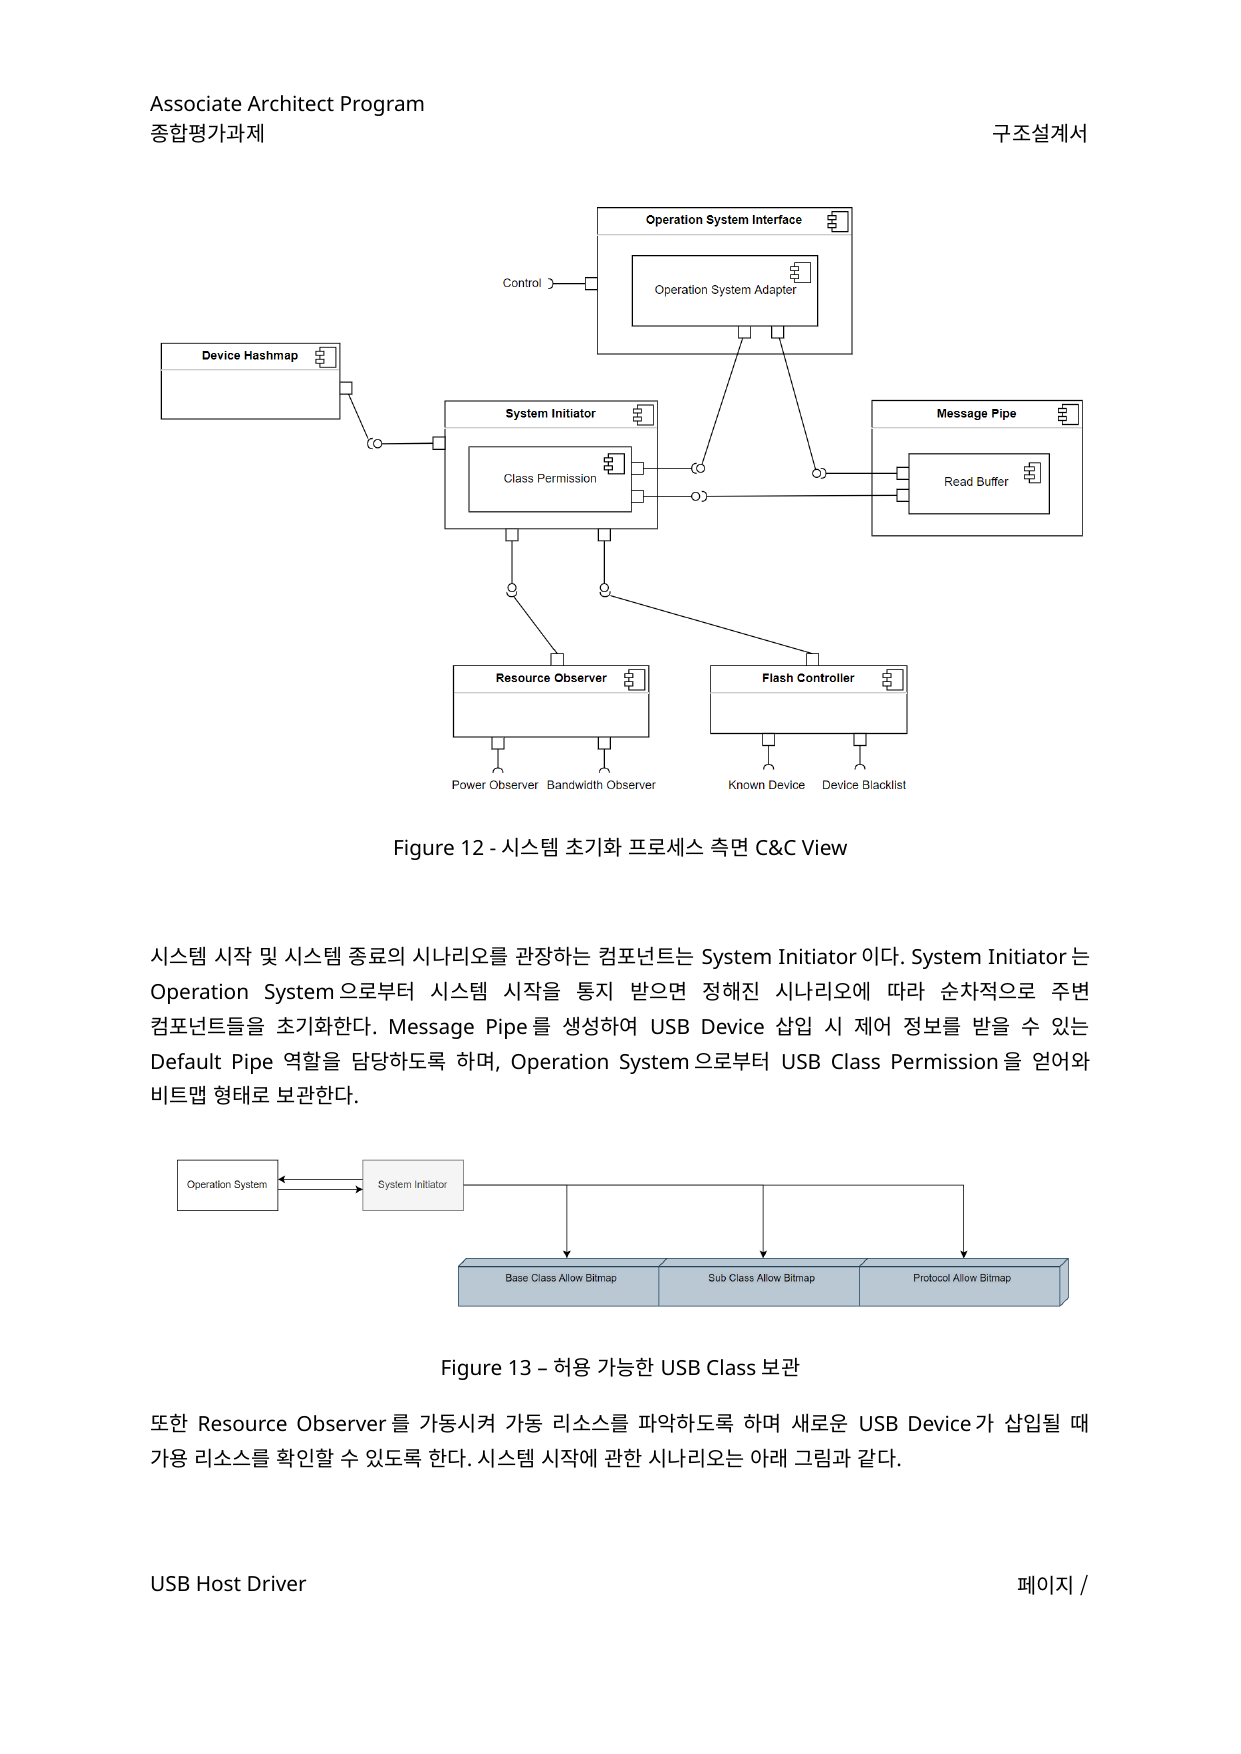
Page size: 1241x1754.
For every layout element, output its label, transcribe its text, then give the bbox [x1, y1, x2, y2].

picture [150, 1135, 1091, 1327]
text 또한 Resource Observer를 가동시켜 가동 리소스를 파악하도록 하며 새로운 USB Device가 삽입될 때 가용 리소스를 확인할 수 있도록 한다. 시스템 시작에 관한 시나리오는 아래 그림과 같다. [150, 1407, 1090, 1472]
picture [150, 200, 1091, 807]
text 시스템 시작 및 시스템 종료의 시나리오를 관장하는 컴포넌트는 System Initiator이다. System Initiator는 Operation System으로부터 시스템 시작을 통지 받으면 정해진 시나리오에 따라 순차적으로 주변 컴포넌트들을 초기화한다. Message Pipe를 생성하여 USB Device 삽입 시 제어 정보를 받을 수 있는 Default Pipe 역할을 담당하도록 하며, Operation System으로부터 USB Class Permission을 얻어와 비트맵 형태로 보관한다. [150, 941, 1090, 1110]
